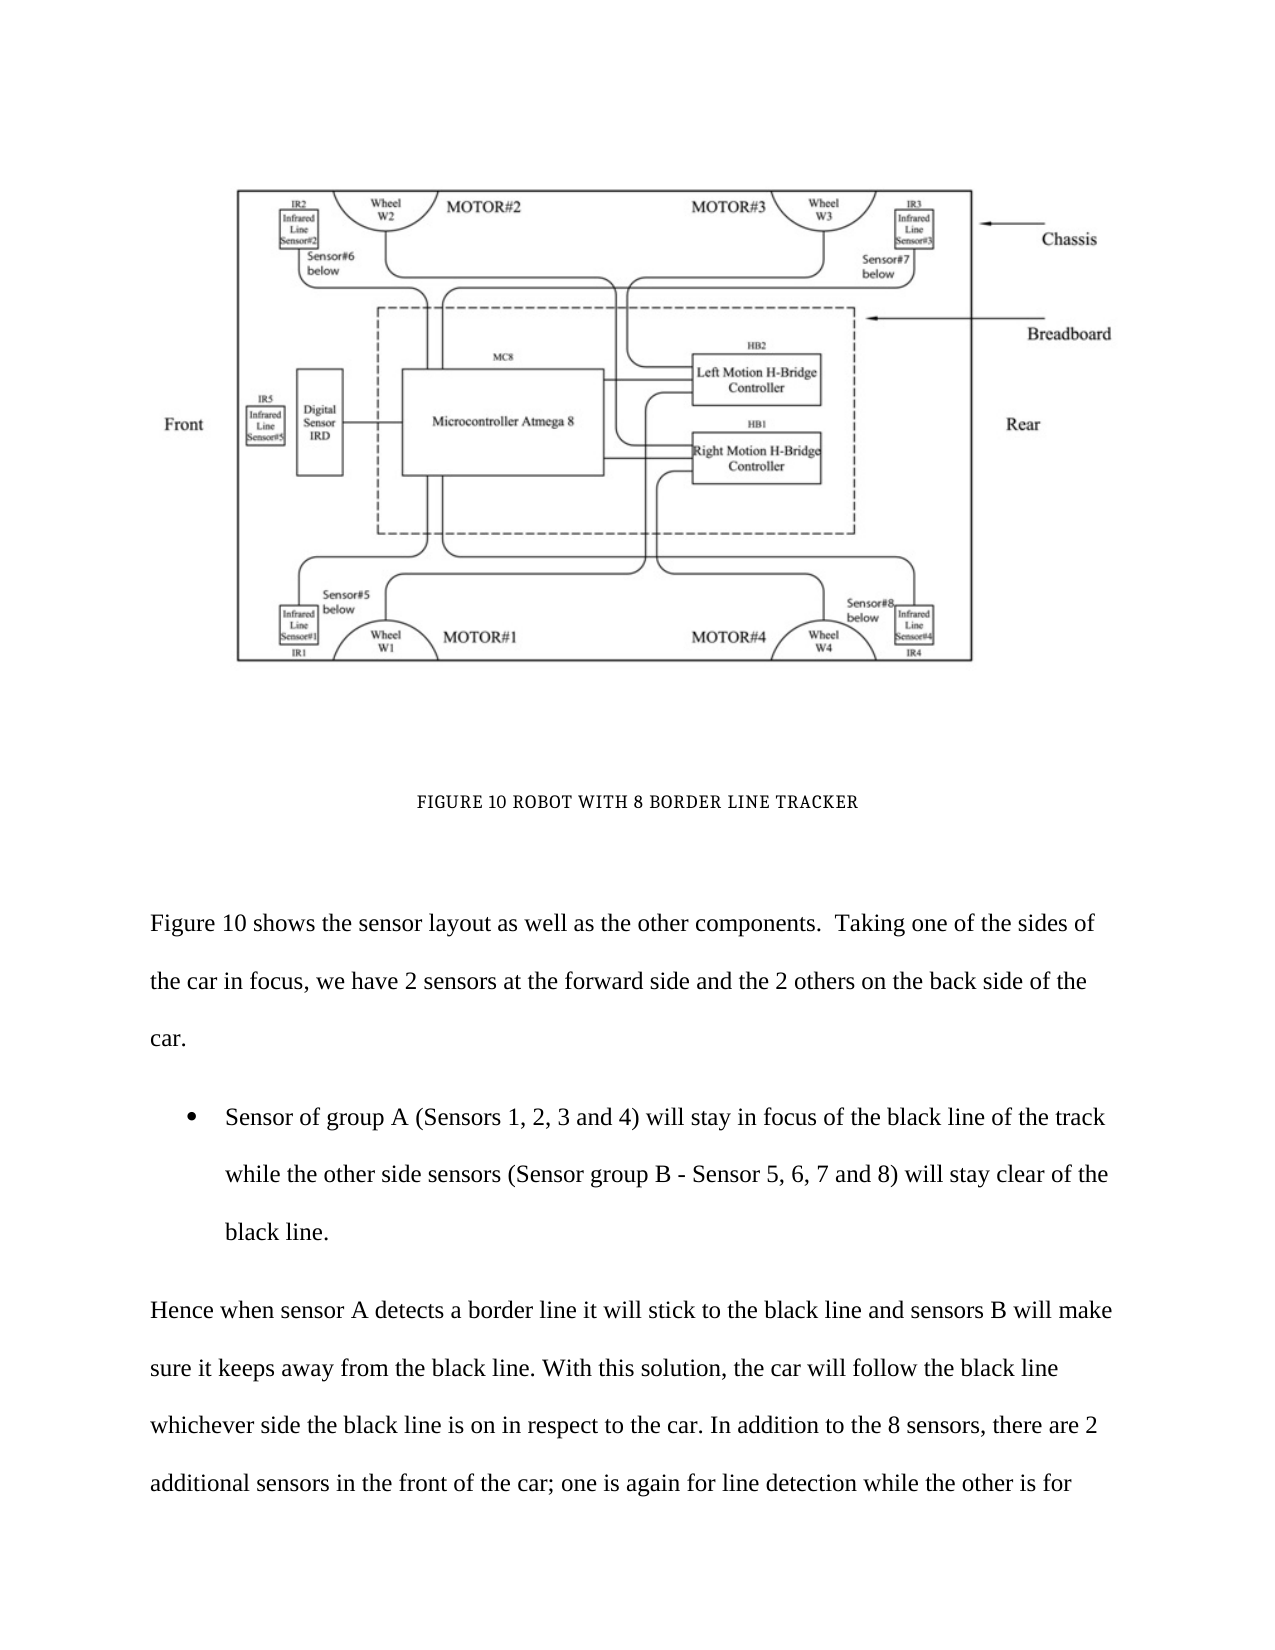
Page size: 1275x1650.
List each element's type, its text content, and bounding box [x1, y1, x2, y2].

text Figure 10 Robot with 8 Border Line Tracker [150, 723, 1125, 813]
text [150, 1295, 1125, 1496]
text Figure 10 shows the sensor layout as well as the other components. Taking one of the sides of the car in focus, we have 2 sensors at the forward side and the 2 others on the back side of the car. [150, 908, 1125, 1052]
picture [150, 177, 1125, 676]
list Sensor of group A (Sensors 1, 2, 3 and 4) will stay in focus of the black line of the track while the other side sensors (Sensor group B - Sensor 5, 6, 7 and 8) will stay clear of the black line. [187, 1102, 1125, 1246]
